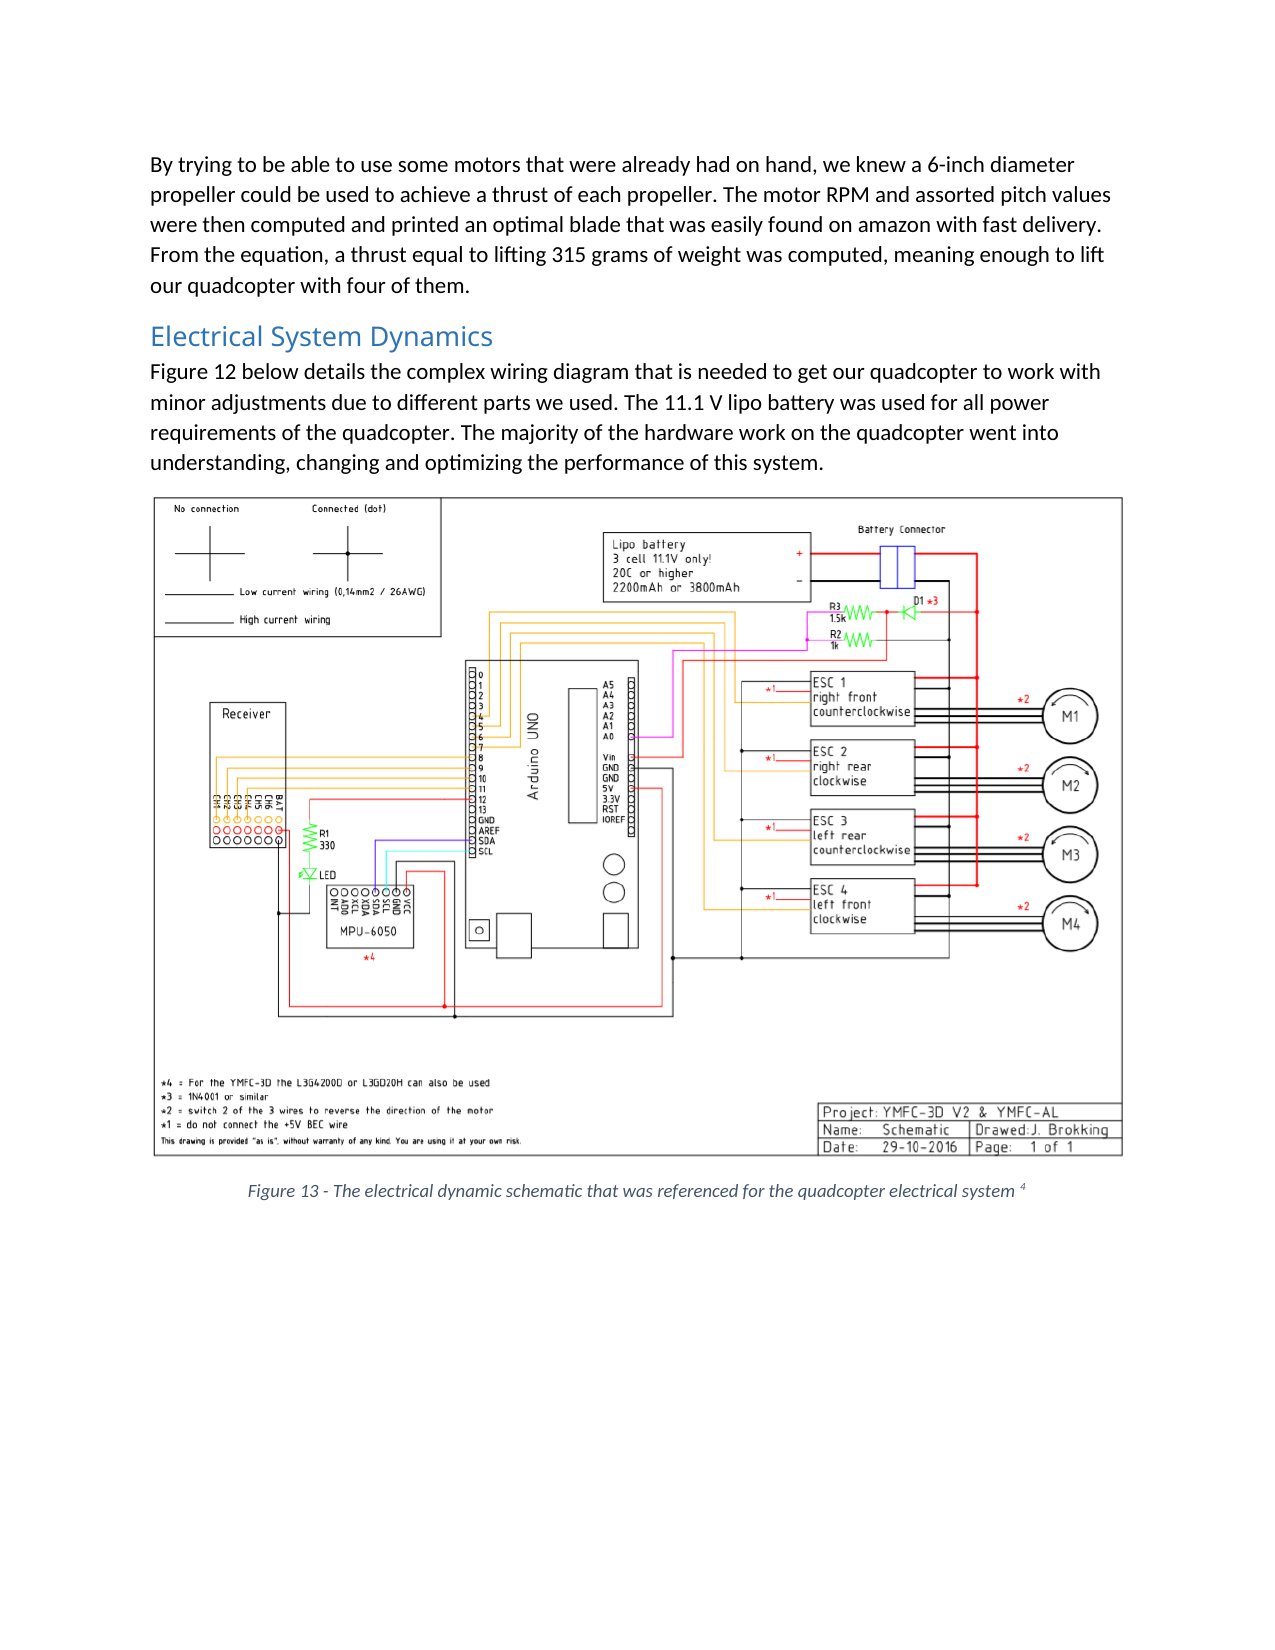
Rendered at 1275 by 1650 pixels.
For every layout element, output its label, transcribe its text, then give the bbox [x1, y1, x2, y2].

text Figure - The electrical dynamic schematic that was referenced for the quadcopter electrical system 4 [150, 1179, 1125, 1202]
text By trying to be able to use some motors that were already had on hand, we knew a 6-inch diameter propeller could be used to achieve a thrust of each propeller. The motor RPM and assorted pitch values were then computed and printed an optimal blade that was easily found on amazon with fast delivery. From the equation, a thrust equal to lifting 315 grams of weight was computed, meaning enough to lift our quadcopter with four of them. [150, 150, 1125, 299]
picture [150, 495, 1125, 1161]
text Figure 12 below details the complex wiring diagram that is needed to get our quadcopter to work with minor adjustments due to different parts we used. The 11.1 V lipo battery was used for all power requirements of the quadcopter. The majority of the hardware work on the quadcopter went into understanding, changing and optimizing the performance of this system. [150, 357, 1125, 476]
subtitle Electrical System Dynamics [150, 318, 1125, 354]
